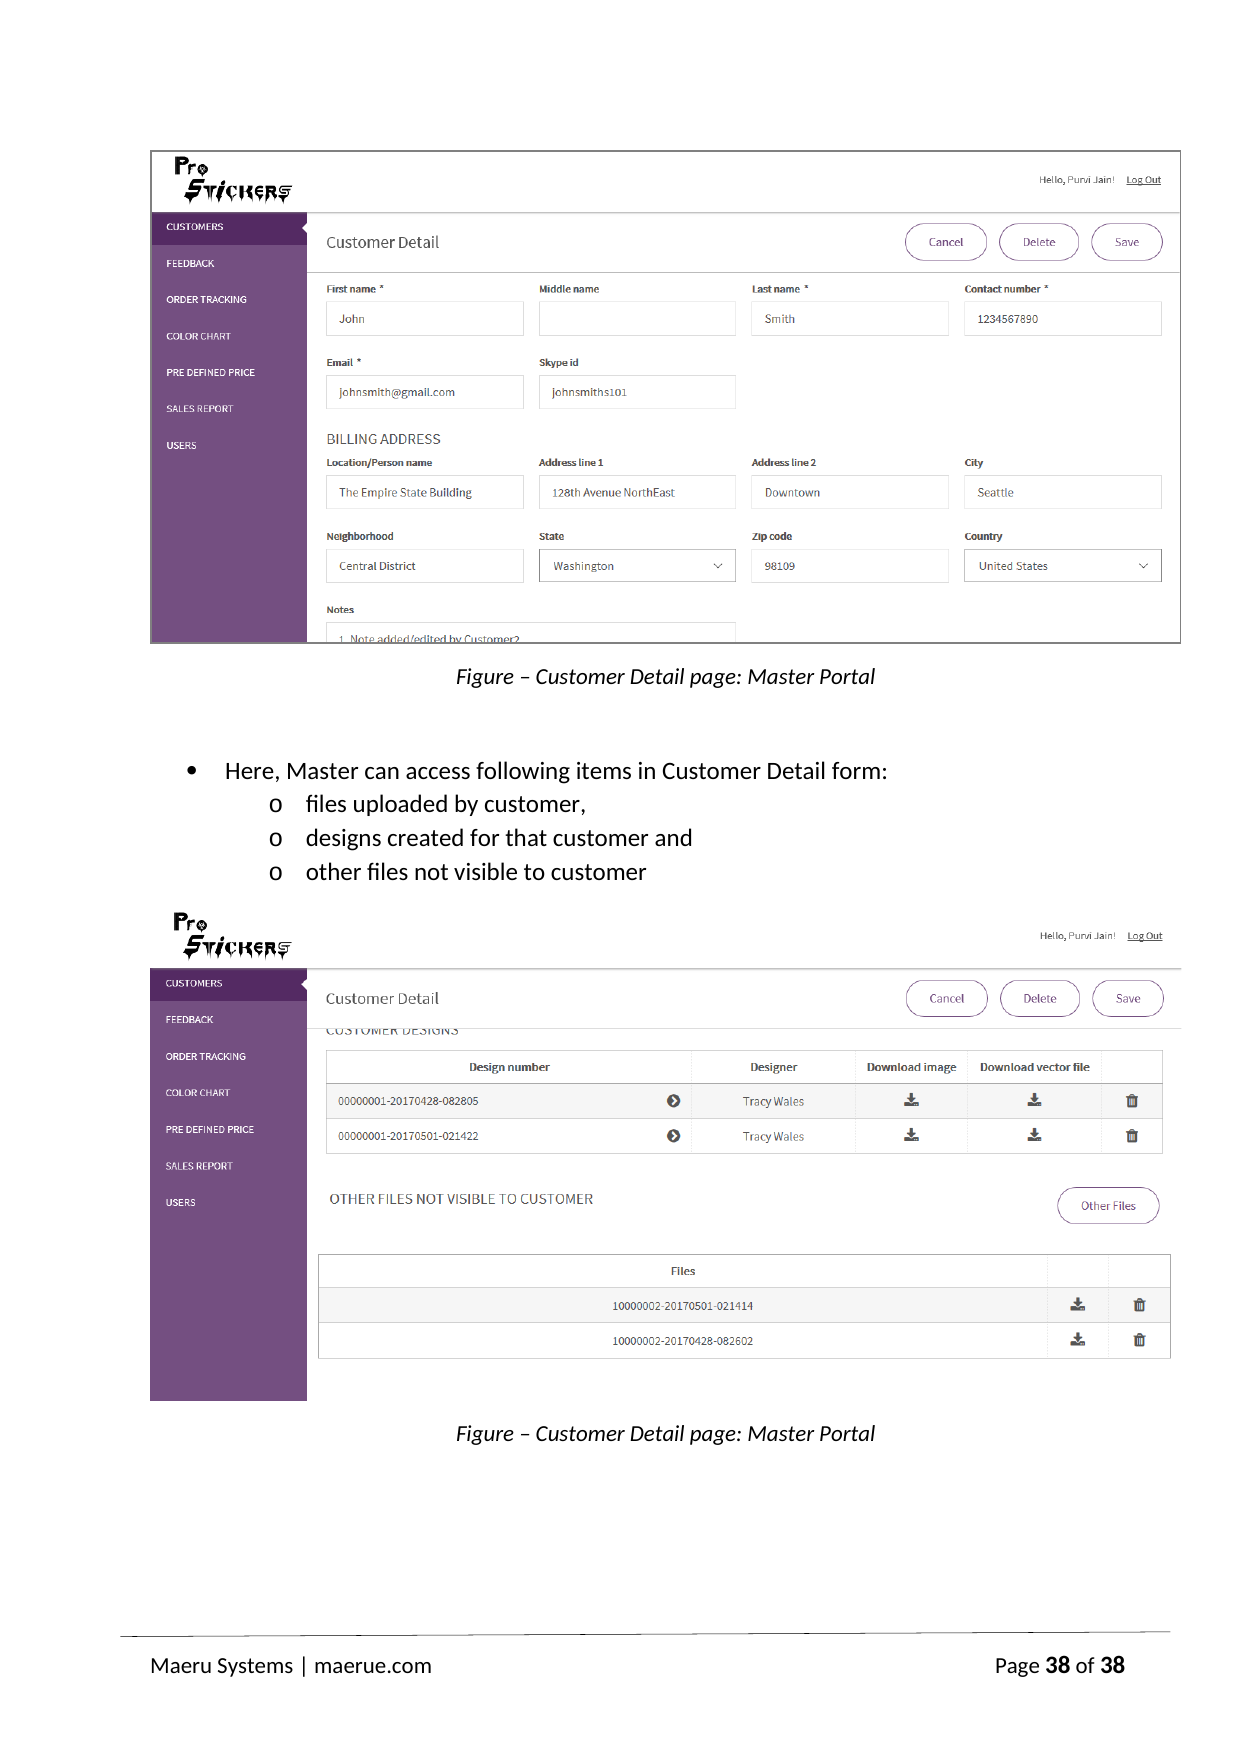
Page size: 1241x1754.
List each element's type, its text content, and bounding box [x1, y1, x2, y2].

list files uploaded by customer, [268, 788, 1181, 819]
list Here, Master can access following items in Customer Detail form: [187, 755, 1181, 785]
picture [152, 152, 1180, 642]
list other files not visible to customer [268, 856, 1181, 888]
text Figure – Customer Detail page: Master Portal [150, 662, 1184, 690]
picture [150, 907, 1182, 1401]
list designs created for that customer and [268, 822, 1181, 854]
text Figure – Customer Detail page: Master Portal [150, 1419, 1184, 1447]
